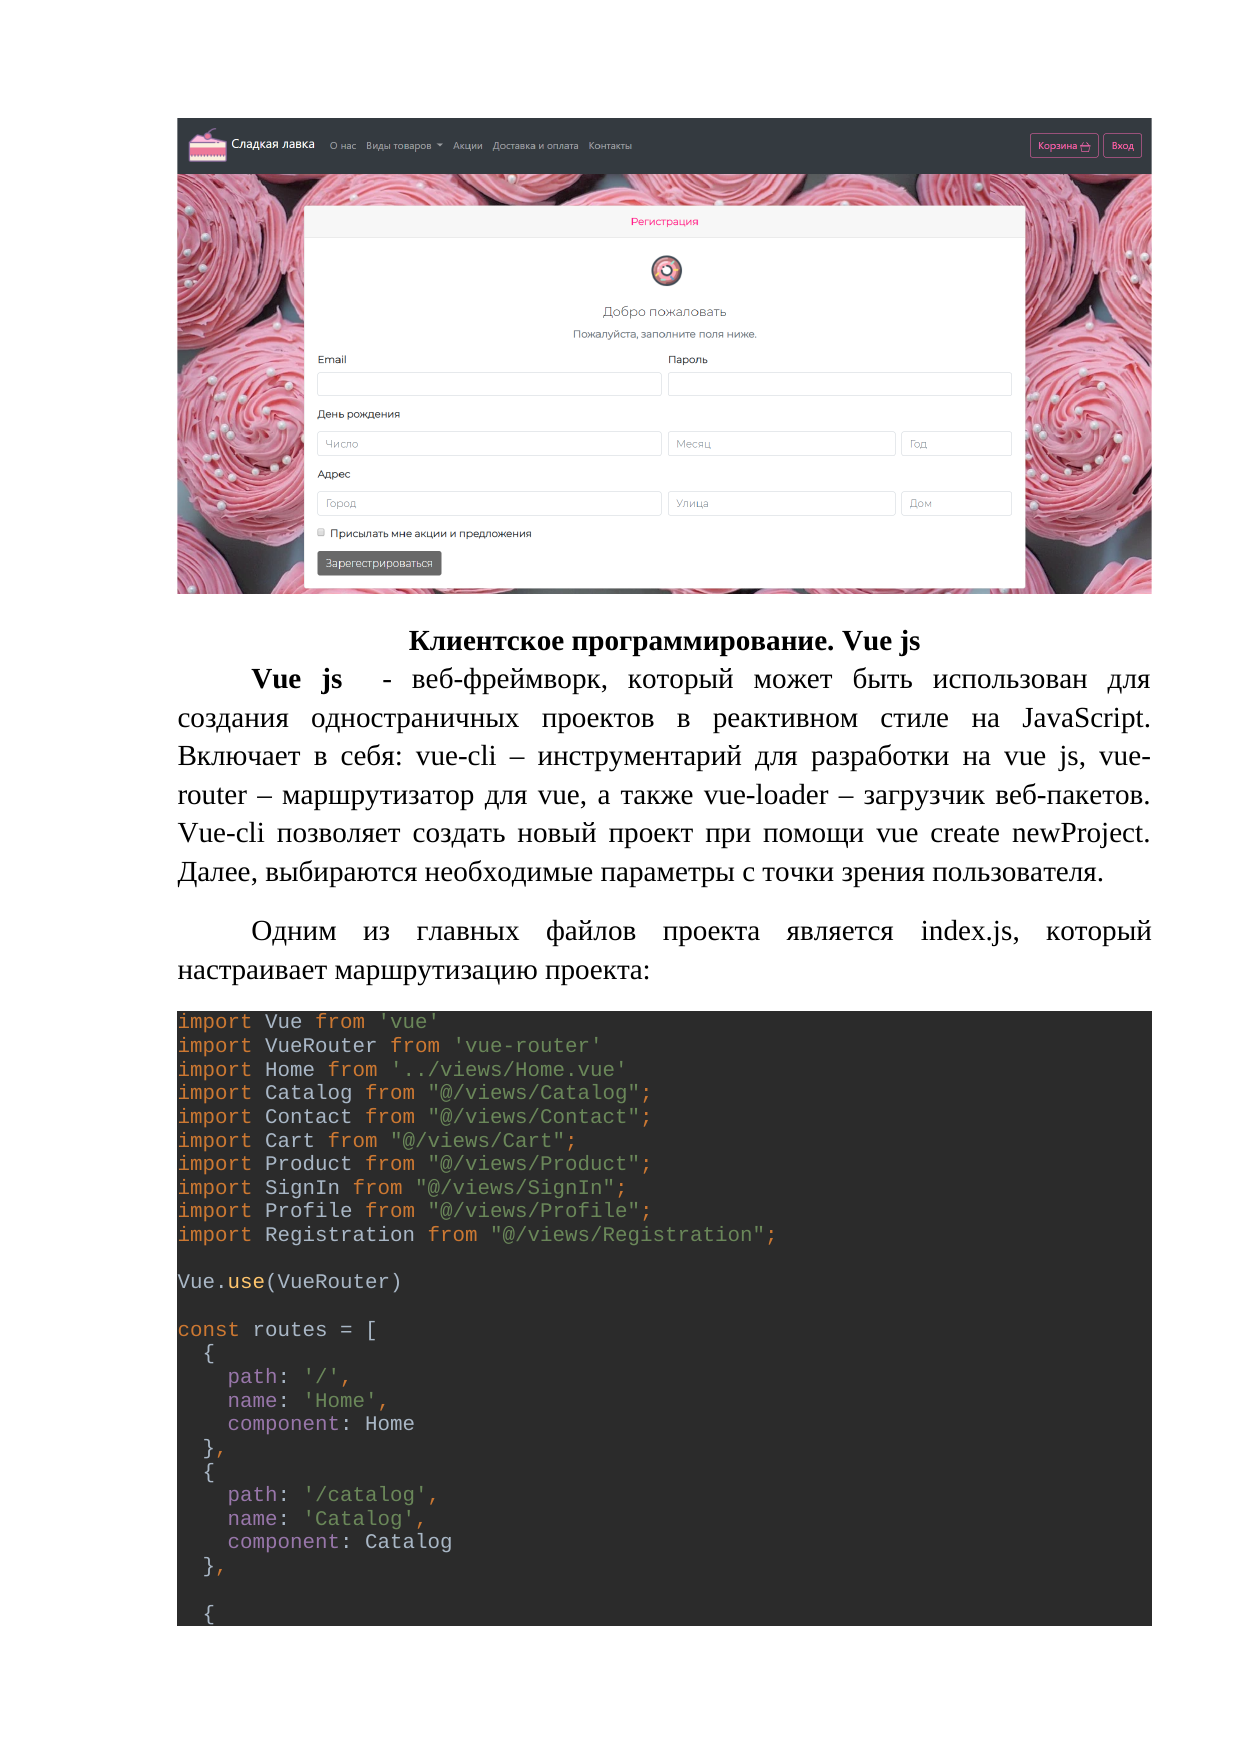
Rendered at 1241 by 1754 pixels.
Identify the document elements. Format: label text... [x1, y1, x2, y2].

subtitle Клиентское программирование. Vue js [177, 623, 1152, 656]
picture [177, 118, 1152, 594]
text Vue js - веб-фреймворк, который может быть использован для создания одностраничных проектов в реактивном стиле на JavaScript. Включает в себя: vue-cli – инструментарий для разработки на vue js, vue-router – маршрутизатор для vue, а также vue-loader – загрузчик веб-пакетов. Vue-cli позволяет создать новый проект при помощи vue create newProject. Далее, выбираются необходимые параметры с точки зрения пользователя. [177, 661, 1152, 888]
text Одним из главных файлов проекта является index.js, который настраивает маршрутизацию проекта: [177, 913, 1152, 986]
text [177, 1011, 1152, 1626]
